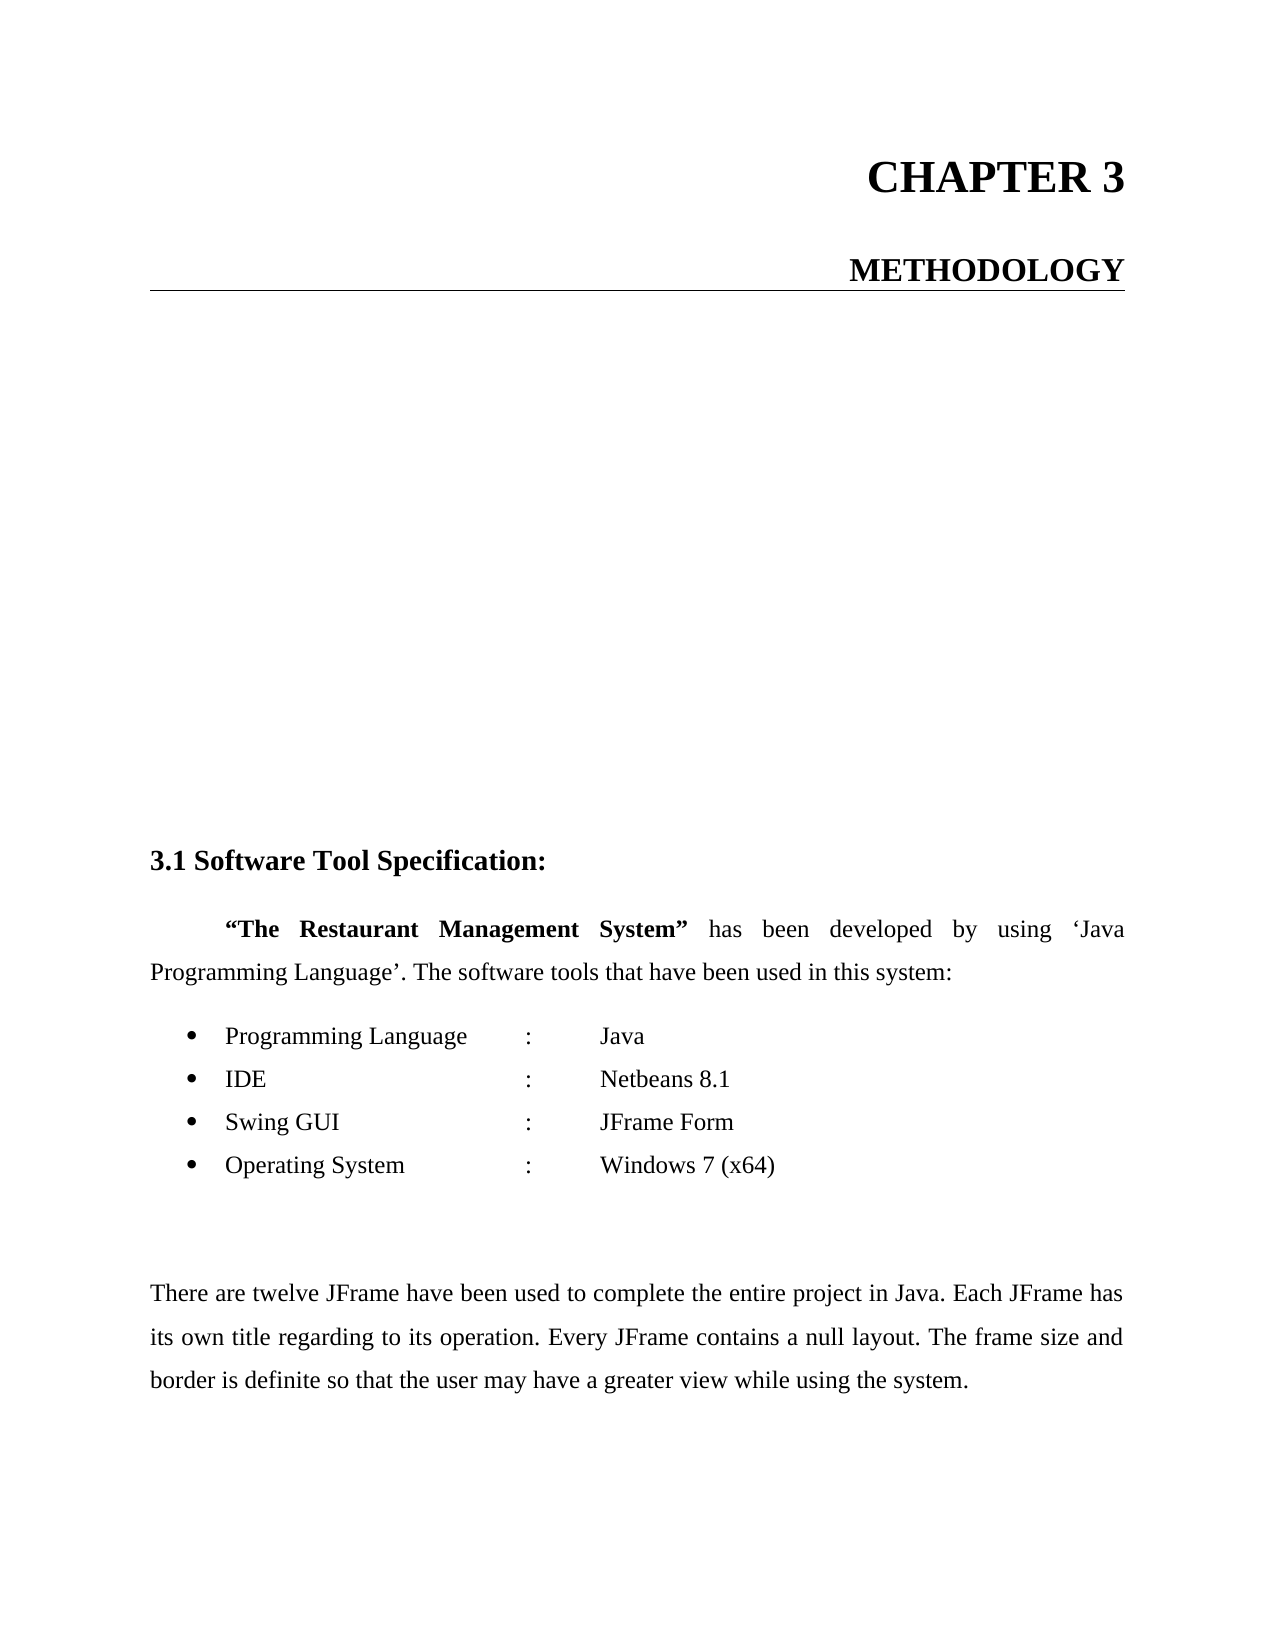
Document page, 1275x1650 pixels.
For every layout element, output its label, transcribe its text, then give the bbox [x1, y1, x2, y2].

text “The Restaurant Management System” has been developed by using ‘Java Programming Language’. The software tools that have been used in this system: [150, 914, 1125, 986]
text METHODOLOGY [150, 250, 1125, 290]
list Operating System : Windows 7 (x64) [187, 1151, 1125, 1179]
list IDE : Netbeans 8.1 [187, 1064, 1125, 1093]
text There are twelve JFrame have been used to complete the entire project in Java. Each JFrame has its own title regarding to its operation. Every JFrame contains a null layout. The frame size and border is definite so that the user may have a greater view while using the system. [150, 1278, 1125, 1393]
text 3.1 Software Tool Specification: [150, 843, 1125, 877]
list Programming Language : Java [187, 1021, 1125, 1050]
list Swing GUI : JFrame Form [187, 1107, 1125, 1136]
text CHAPTER 3 [150, 150, 1125, 203]
